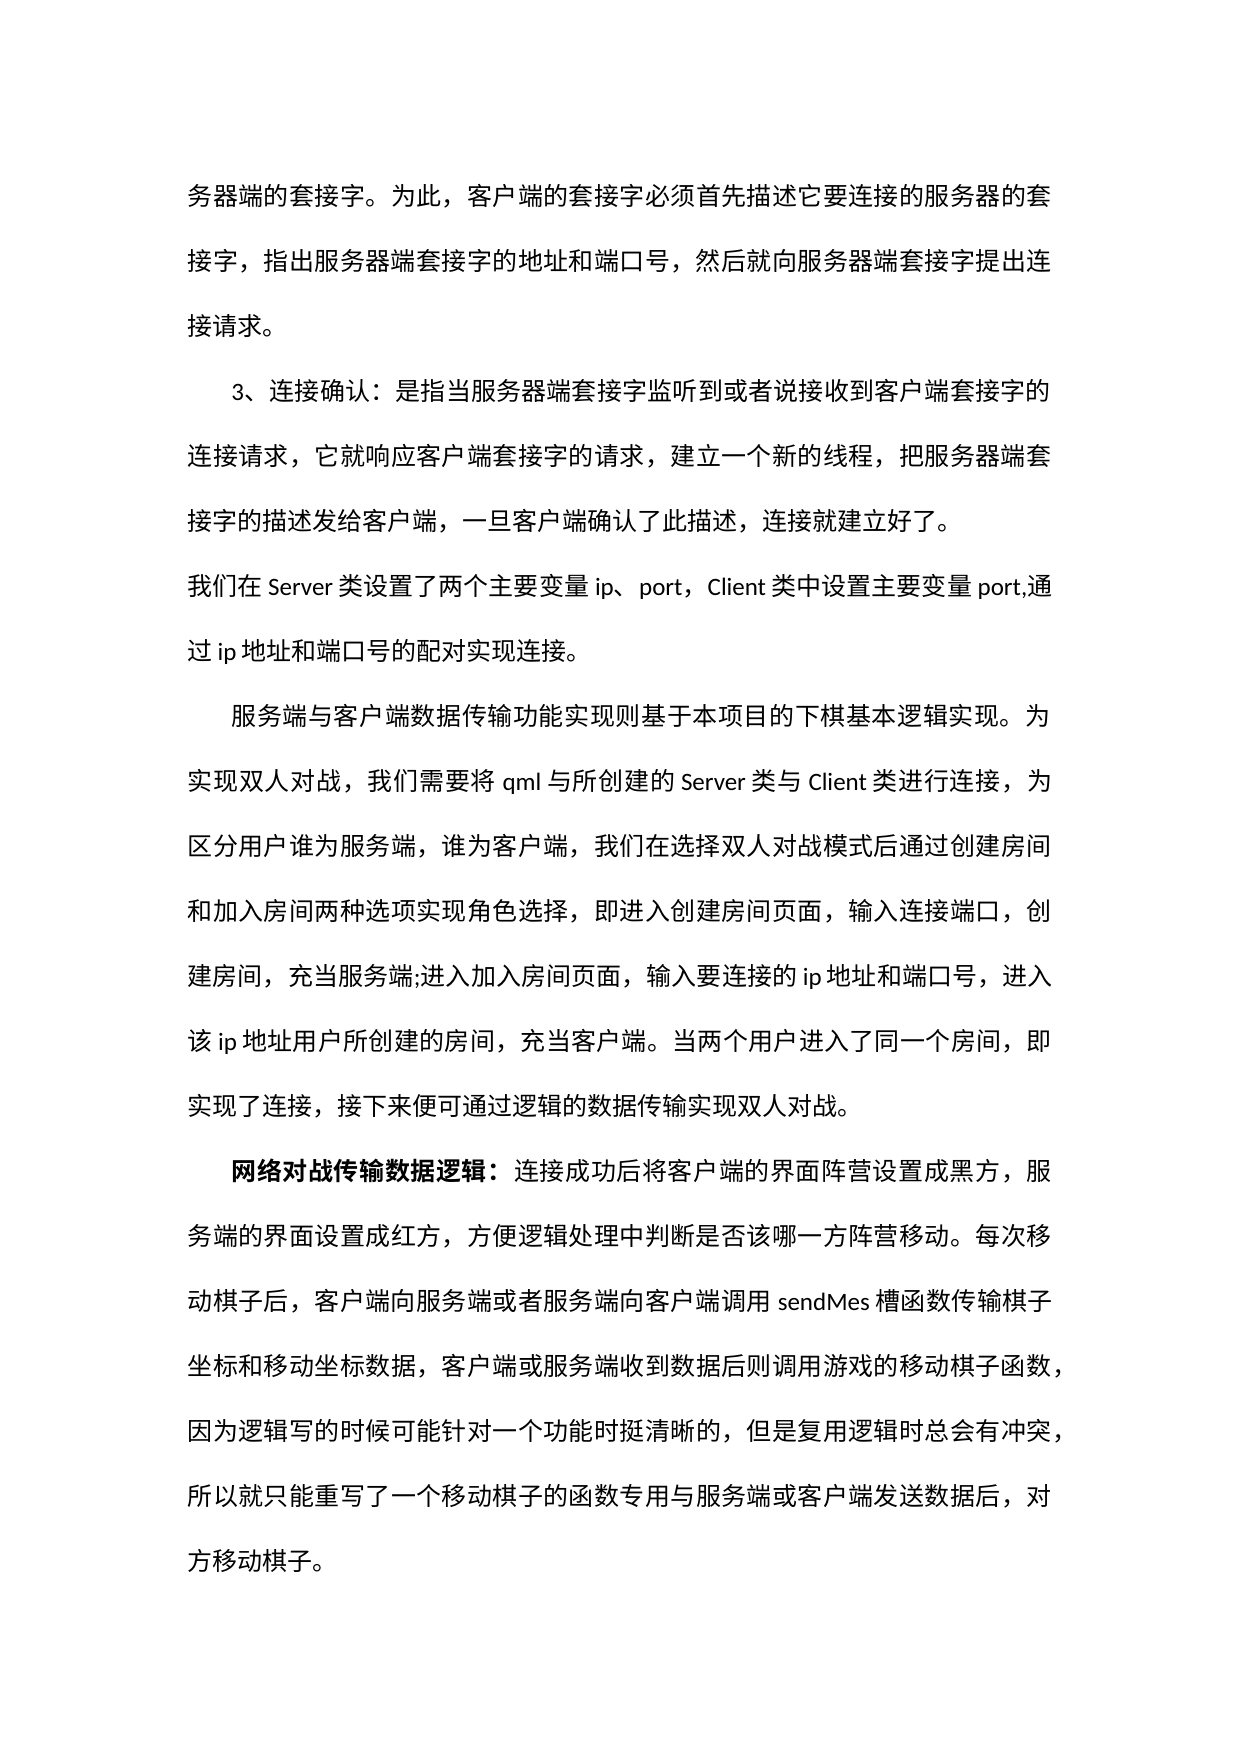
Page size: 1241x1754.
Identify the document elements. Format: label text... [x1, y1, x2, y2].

text 3、连接确认：是指当服务器端套接字监听到或者说接收到客户端套接字的连接请求，它就响应客户端套接字的请求，建立一个新的线程，把服务器端套接字的描述发给客户端，一旦客户端确认了此描述，连接就建立好了。 [187, 357, 1053, 552]
text 我们在Server类设置了两个主要变量ip、port，Client类中设置主要变量port,通过ip地址和端口号的配对实现连接。 [187, 552, 1053, 682]
text 网络对战传输数据逻辑：连接成功后将客户端的界面阵营设置成黑方，服务端的界面设置成红方，方便逻辑处理中判断是否该哪一方阵营移动。每次移动棋子后，客户端向服务端或者服务端向客户端调用sendMes槽函数传输棋子坐标和移动坐标数据，客户端或服务端收到数据后则调用游戏的移动棋子函数，因为逻辑写的时候可能针对一个功能时挺清晰的，但是复用逻辑时总会有冲突，所以就只能重写了一个移动棋子的函数专用与服务端或客户端发送数据后，对方移动棋子。 [187, 1137, 1053, 1592]
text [187, 162, 1053, 357]
text 服务端与客户端数据传输功能实现则基于本项目的下棋基本逻辑实现。为实现双人对战，我们需要将qml与所创建的Server类与Client类进行连接，为区分用户谁为服务端，谁为客户端，我们在选择双人对战模式后通过创建房间和加入房间两种选项实现角色选择，即进入创建房间页面，输入连接端口，创建房间，充当服务端;进入加入房间页面，输入要连接的ip地址和端口号，进入该ip地址用户所创建的房间，充当客户端。当两个用户进入了同一个房间，即实现了连接，接下来便可通过逻辑的数据传输实现双人对战。 [187, 682, 1053, 1137]
